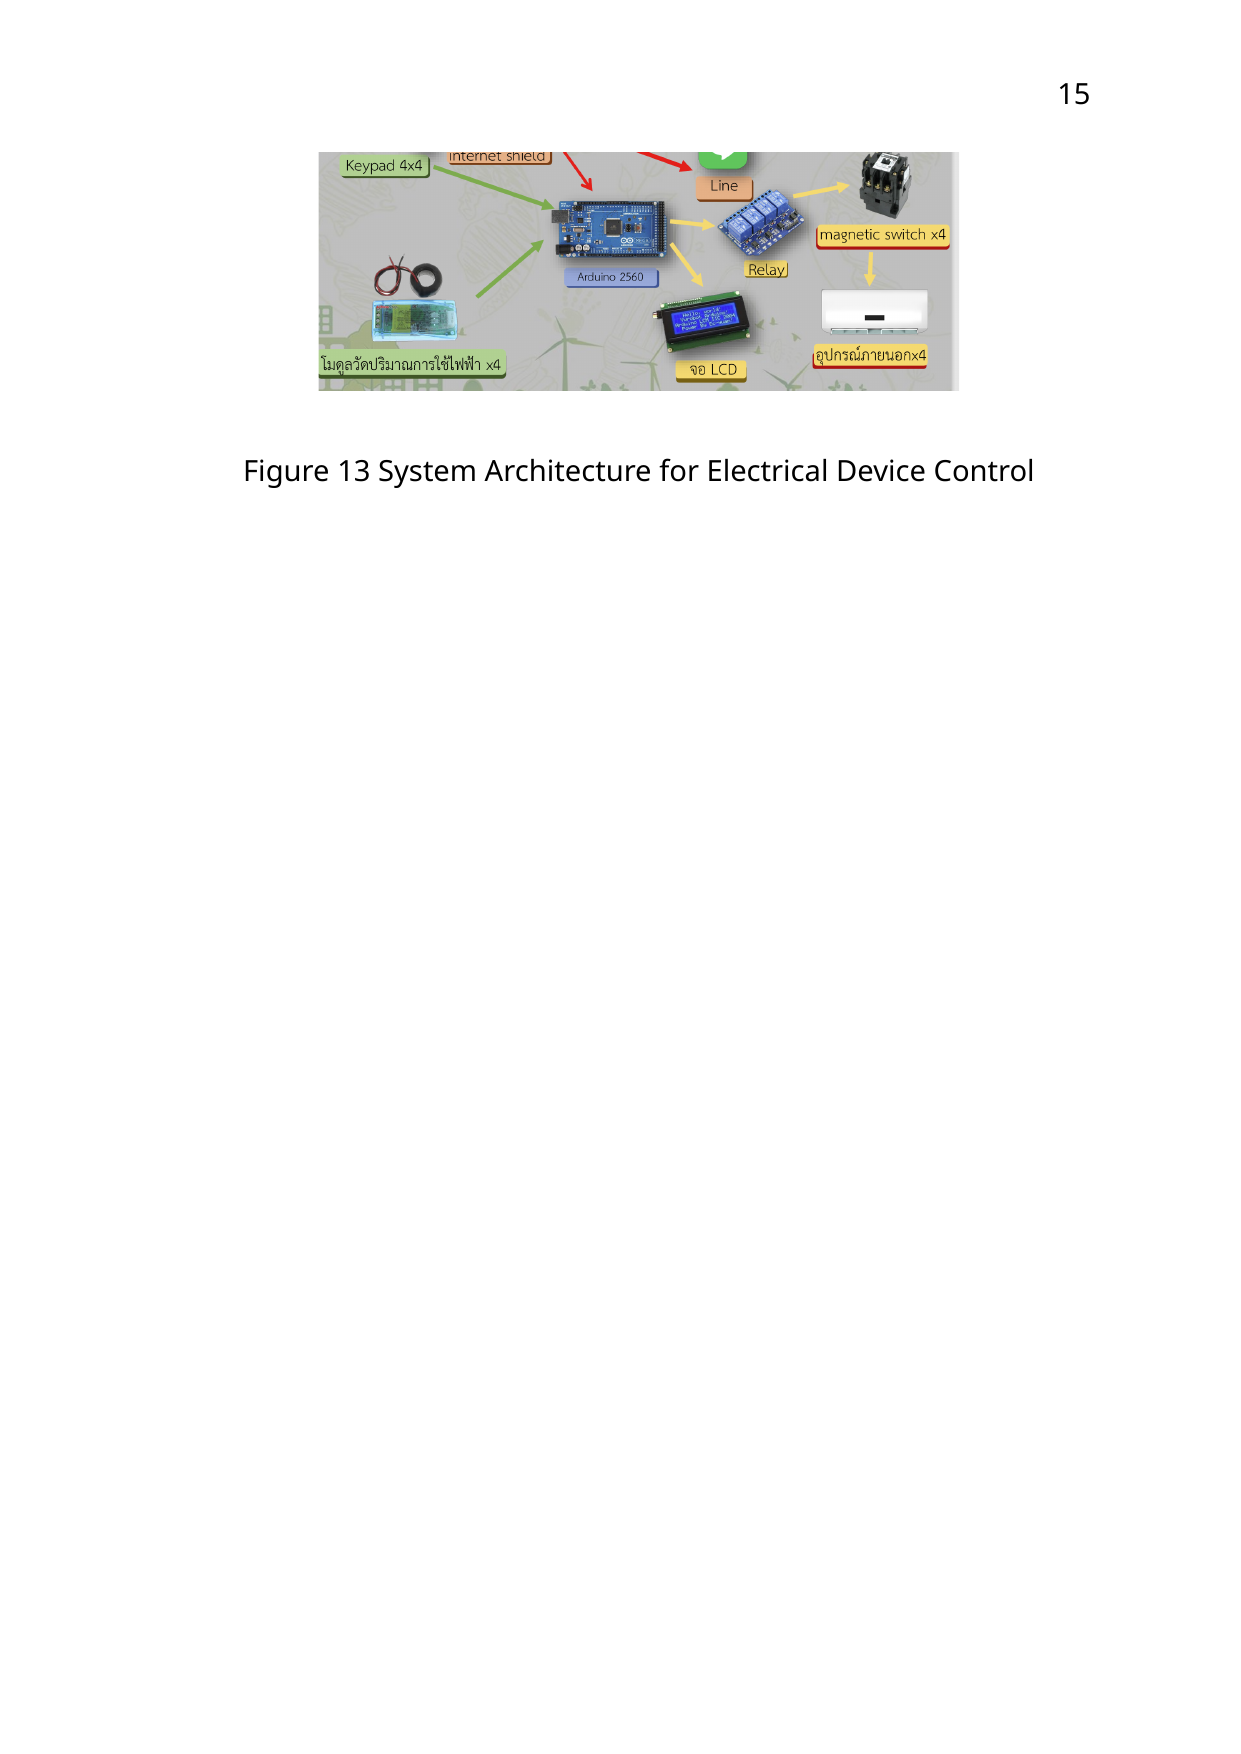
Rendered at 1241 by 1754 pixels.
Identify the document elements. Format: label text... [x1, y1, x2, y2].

picture [318, 152, 960, 391]
